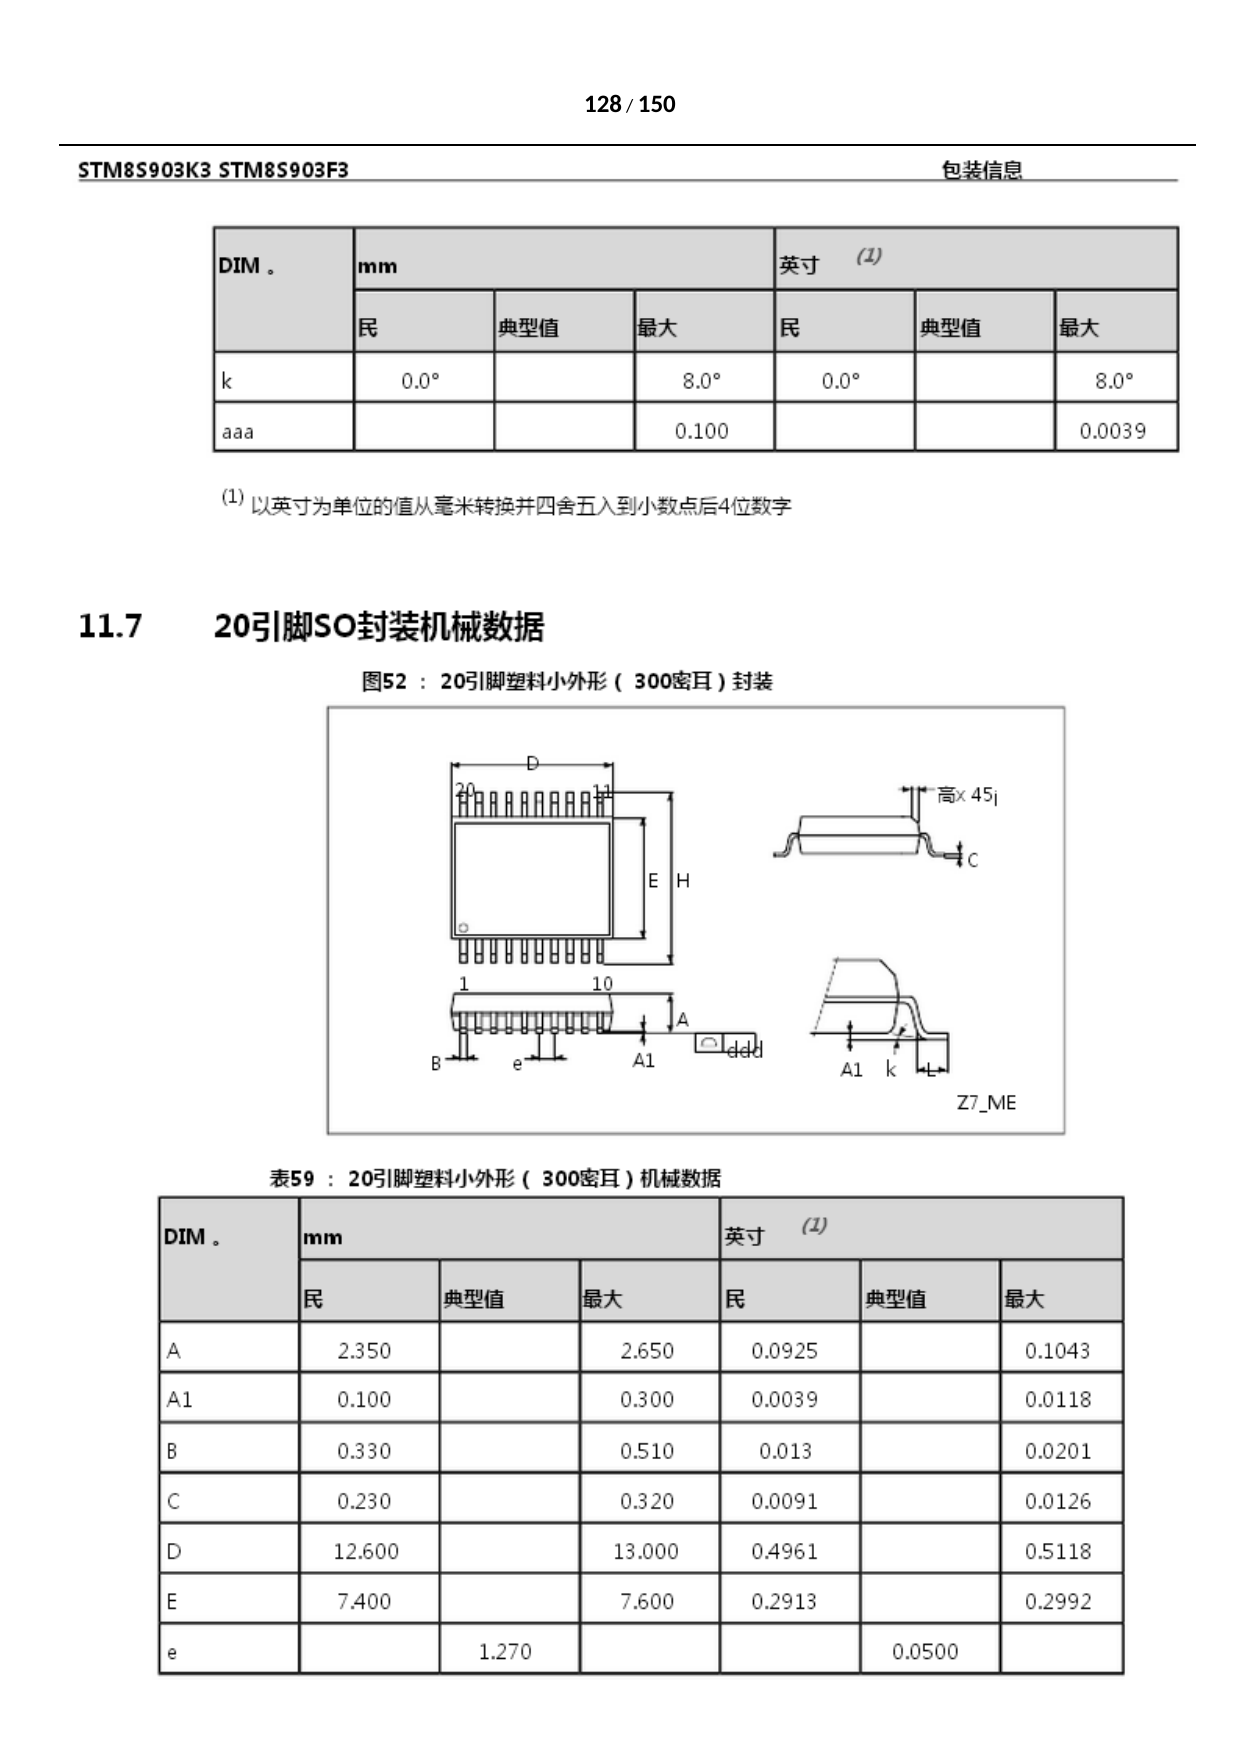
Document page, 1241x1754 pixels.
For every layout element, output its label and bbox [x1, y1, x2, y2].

picture [59, 1164, 1136, 1683]
picture [59, 156, 1186, 1144]
